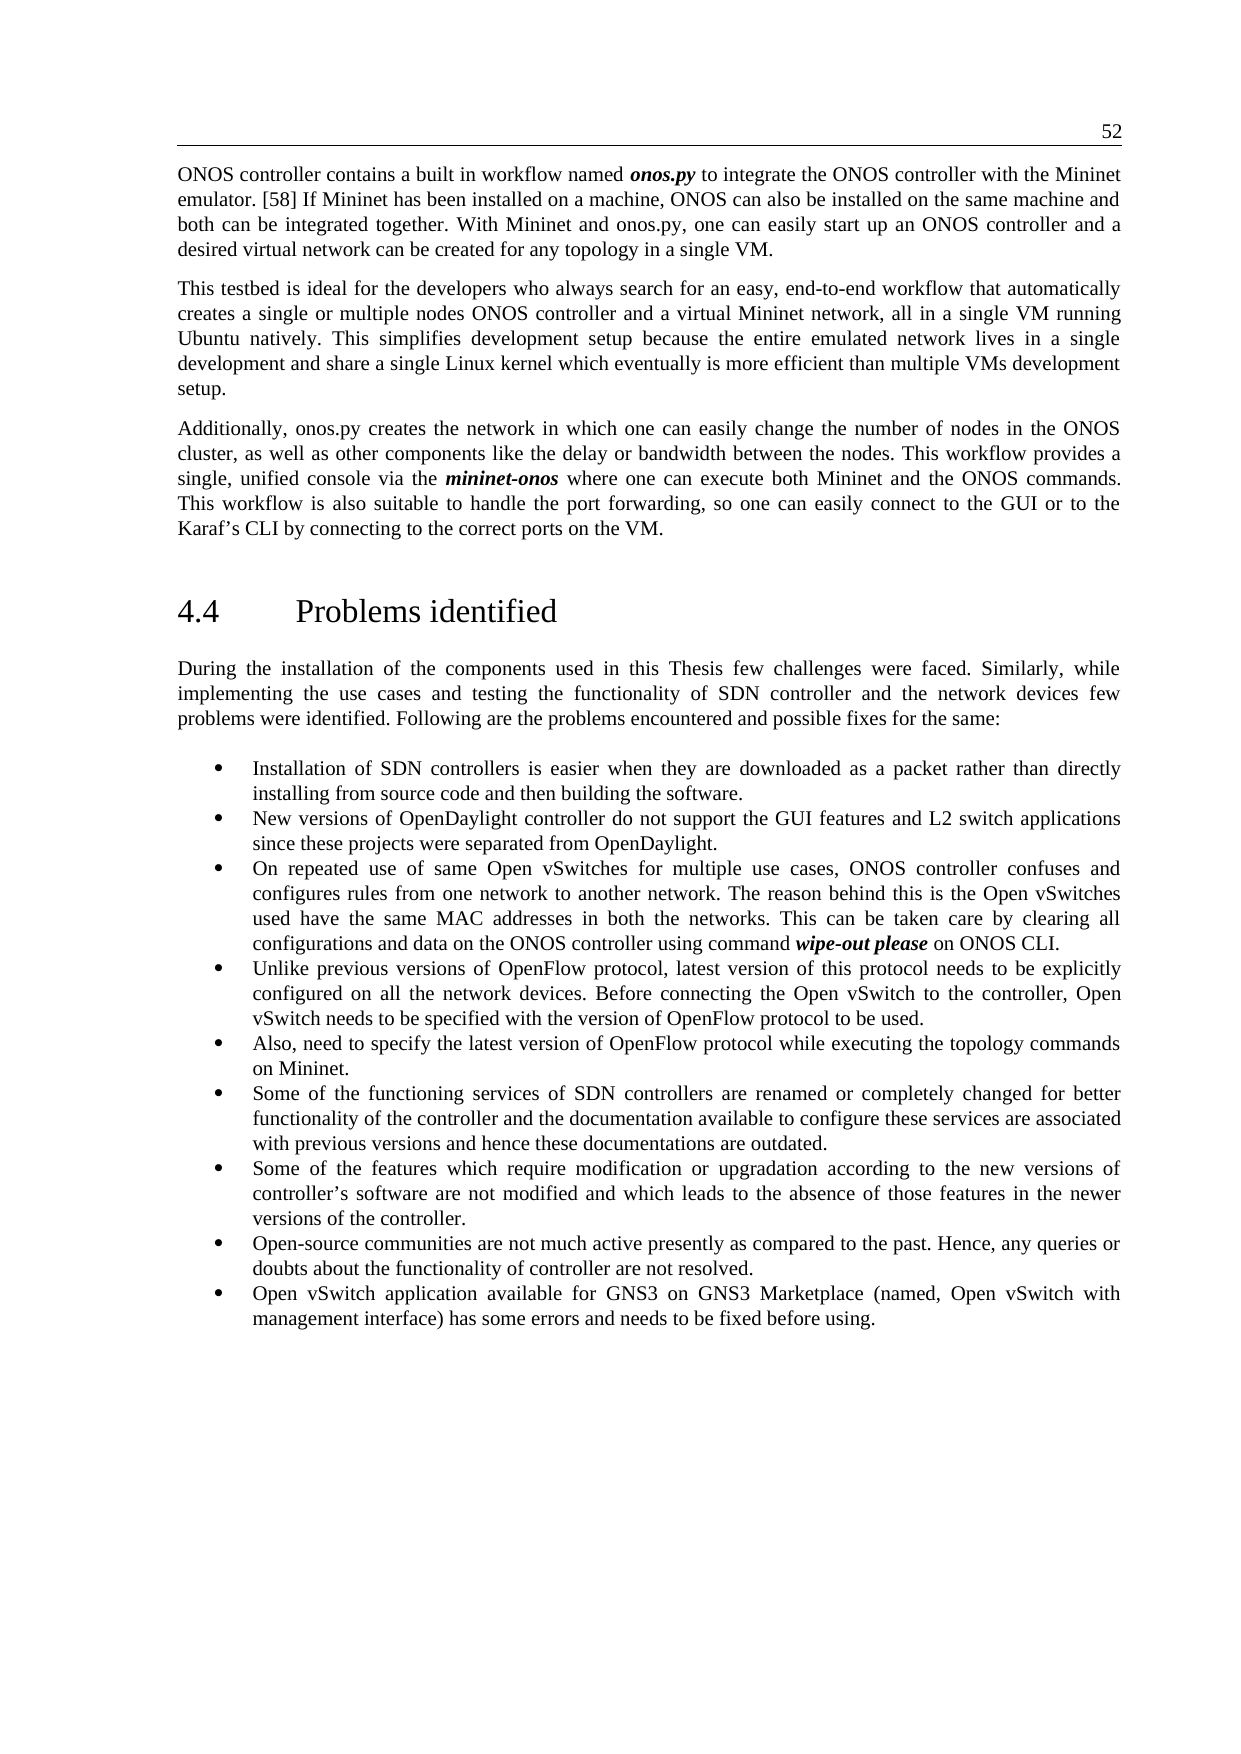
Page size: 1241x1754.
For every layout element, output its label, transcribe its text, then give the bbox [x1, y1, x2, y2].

list Open-source communities are not much active presently as compared to the past. Hence, any queries or doubts about the functionality of controller are not resolved. [215, 1230, 1122, 1280]
list Also, need to specify the latest version of OpenFlow protocol while executing the topology commands on Mininet. [215, 1030, 1122, 1080]
list Some of the features which require modification or upgradation according to the new versions of controller’s software are not modified and which leads to the absence of those features in the newer versions of the controller. [215, 1155, 1122, 1230]
list Open vSwitch application available for GNS3 on GNS3 Marketplace (named, Open vSwitch with management interface) has some errors and needs to be fixed before using. [215, 1280, 1122, 1330]
text This testbed is ideal for the developers who always search for an easy, end-to-end workflow that automatically creates a single or multiple nodes ONOS controller and a virtual Mininet network, all in a single VM running Ubuntu natively. This simplifies development setup because the entire emulated network lives in a single development and share a single Linux kernel which eventually is more efficient than multiple VMs development setup. [177, 275, 1122, 400]
list Some of the functioning services of SDN controllers are renamed or completely changed for better functionality of the controller and the documentation available to configure these services are associated with previous versions and hence these documentations are outdated. [215, 1080, 1122, 1155]
list Installation of SDN controllers is easier when they are downloaded as a packet rather than directly installing from source code and then building the software. [215, 755, 1122, 805]
text ONOS controller contains a built in workflow named onos.py to integrate the ONOS controller with the Mininet emulator. If Mininet has been installed on a machine, ONOS can also be installed on the same machine and both can be integrated together. With Mininet and onos.py, one can easily start up an ONOS controller and a desired virtual network can be created for any topology in a single VM. [177, 161, 1122, 261]
list Unlike previous versions of OpenFlow protocol, latest version of this protocol needs to be explicitly configured on all the network devices. Before connecting the Open vSwitch to the controller, Open vSwitch needs to be specified with the version of OpenFlow protocol to be used. [215, 955, 1122, 1030]
text During the installation of the components used in this Thesis few challenges were faced. Similarly, while implementing the use cases and testing the functionality of SDN controller and the network devices few problems were identified. Following are the problems encountered and possible fixes for the same: [177, 655, 1122, 730]
text Additionally, onos.py creates the network in which one can easily change the number of nodes in the ONOS cluster, as well as other components like the delay or bandwidth between the nodes. This workflow provides a single, unified console via the mininet-onos where one can execute both Mininet and the ONOS commands. This workflow is also suitable to handle the port forwarding, so one can easily connect to the GUI or to the Karaf’s CLI by connecting to the correct ports on the VM. [177, 415, 1122, 540]
subtitle Problems identified [177, 590, 1122, 630]
list On repeated use of same Open vSwitches for multiple use cases, ONOS controller confuses and configures rules from one network to another network. The reason behind this is the Open vSwitches used have the same MAC addresses in both the networks. This can be taken care by clearing all configurations and data on the ONOS controller using command wipe-out please on ONOS CLI. [215, 855, 1122, 955]
list New versions of OpenDaylight controller do not support the GUI features and L2 switch applications since these projects were separated from OpenDaylight. [215, 805, 1122, 855]
